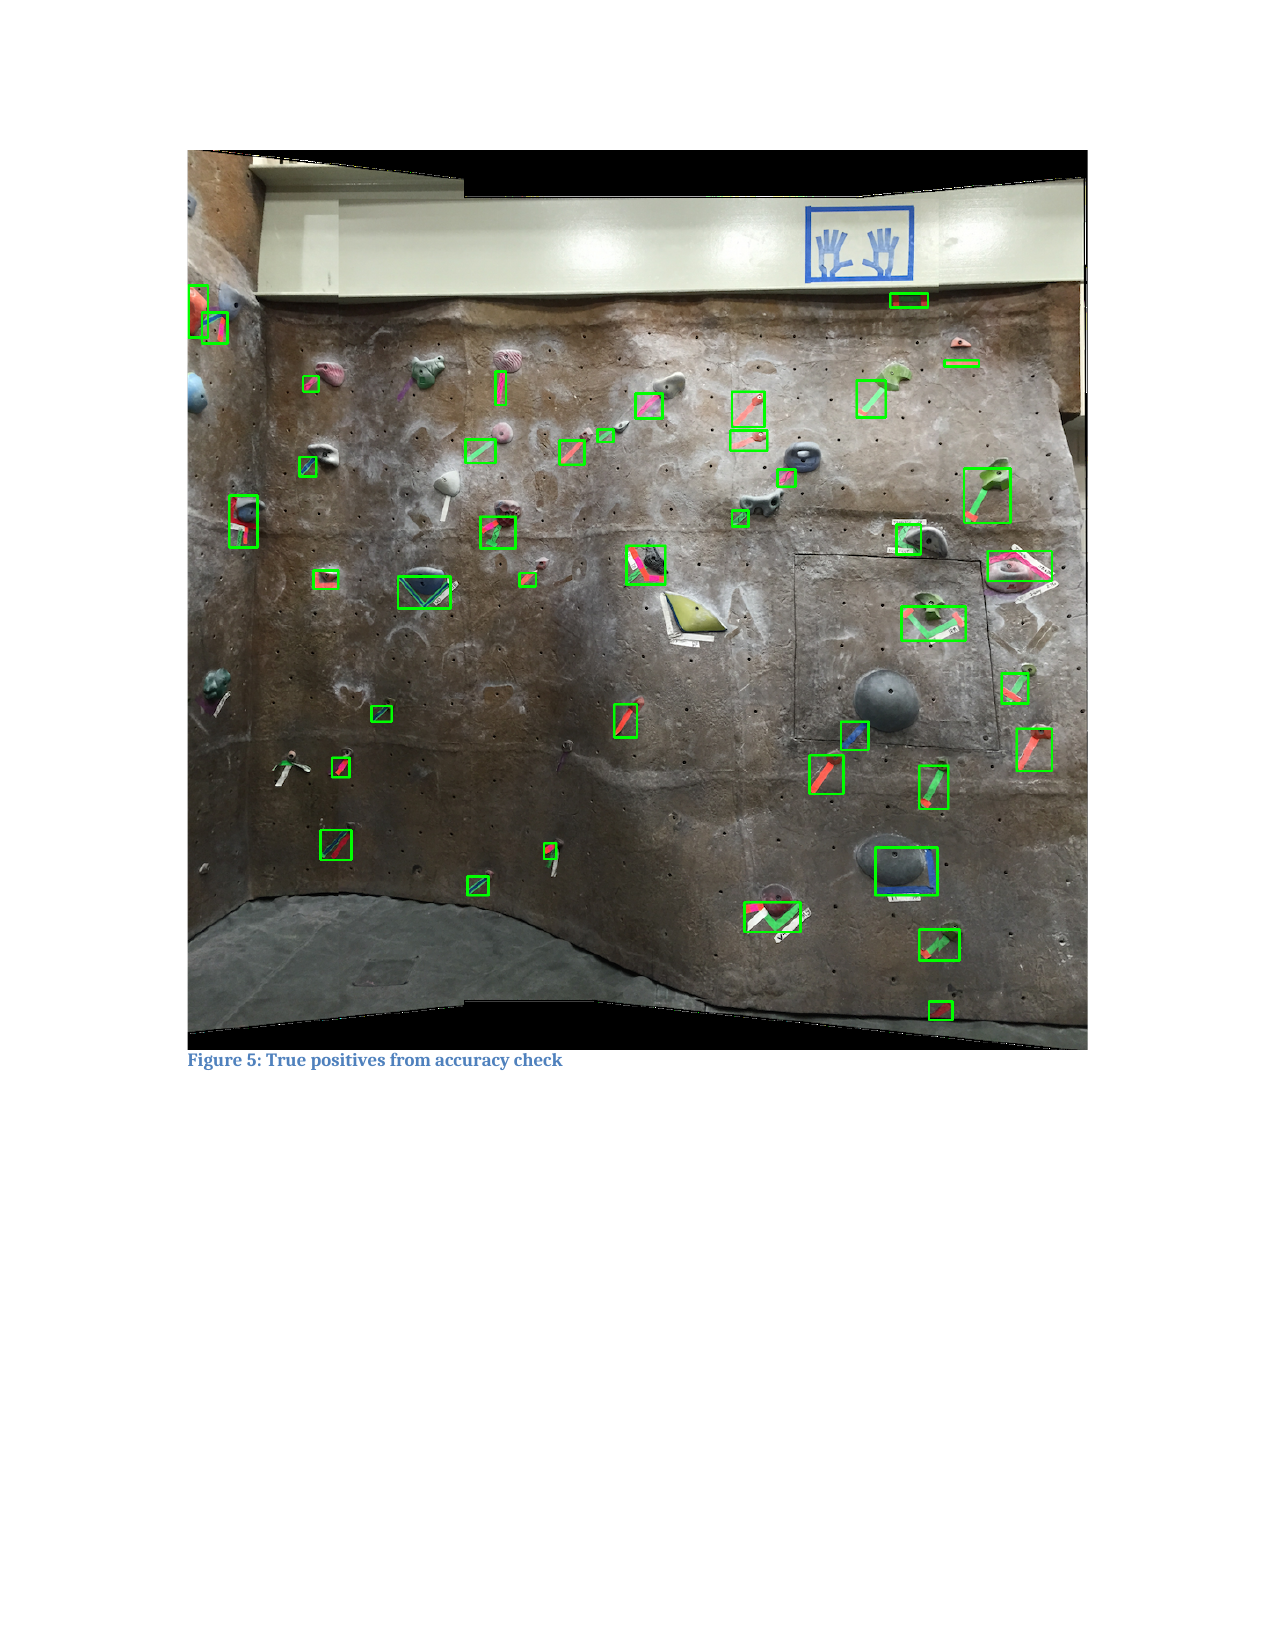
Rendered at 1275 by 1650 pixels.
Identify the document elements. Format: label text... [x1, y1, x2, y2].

picture [187, 150, 1088, 1050]
